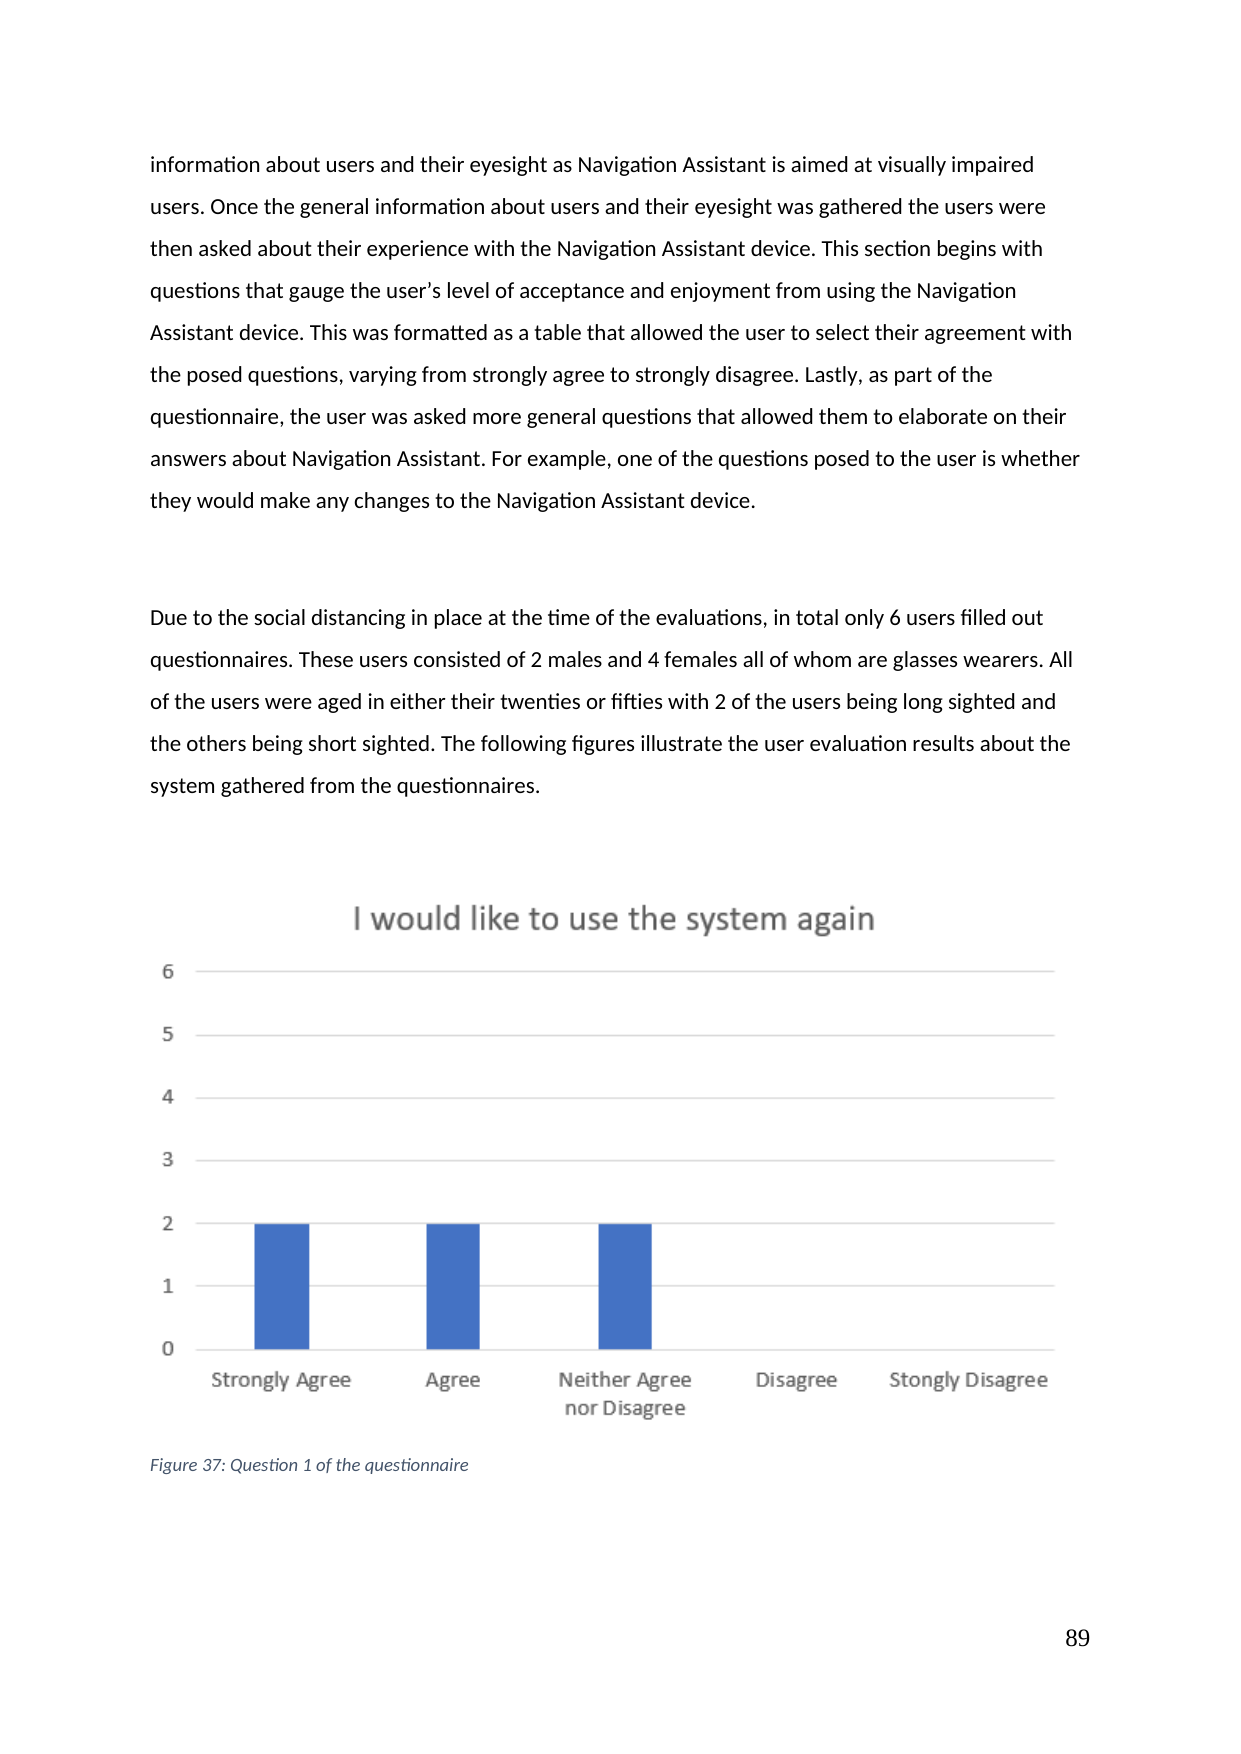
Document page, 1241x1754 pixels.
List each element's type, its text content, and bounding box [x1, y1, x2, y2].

picture [150, 888, 1079, 1423]
text Due to the social distancing in place at the time of the evaluations, in total only 6 users filled out questionnaires. These users consisted of 2 males and 4 females all of whom are glasses wearers. All of the users were aged in either their twenties or fifties with 2 of the users being long sighted and the others being short sighted. The following figures illustrate the user evaluation results about the system gathered from the questionnaires. [150, 603, 1090, 799]
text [150, 150, 1090, 514]
text Figure : Question 1 of the questionnaire [150, 1453, 1090, 1476]
